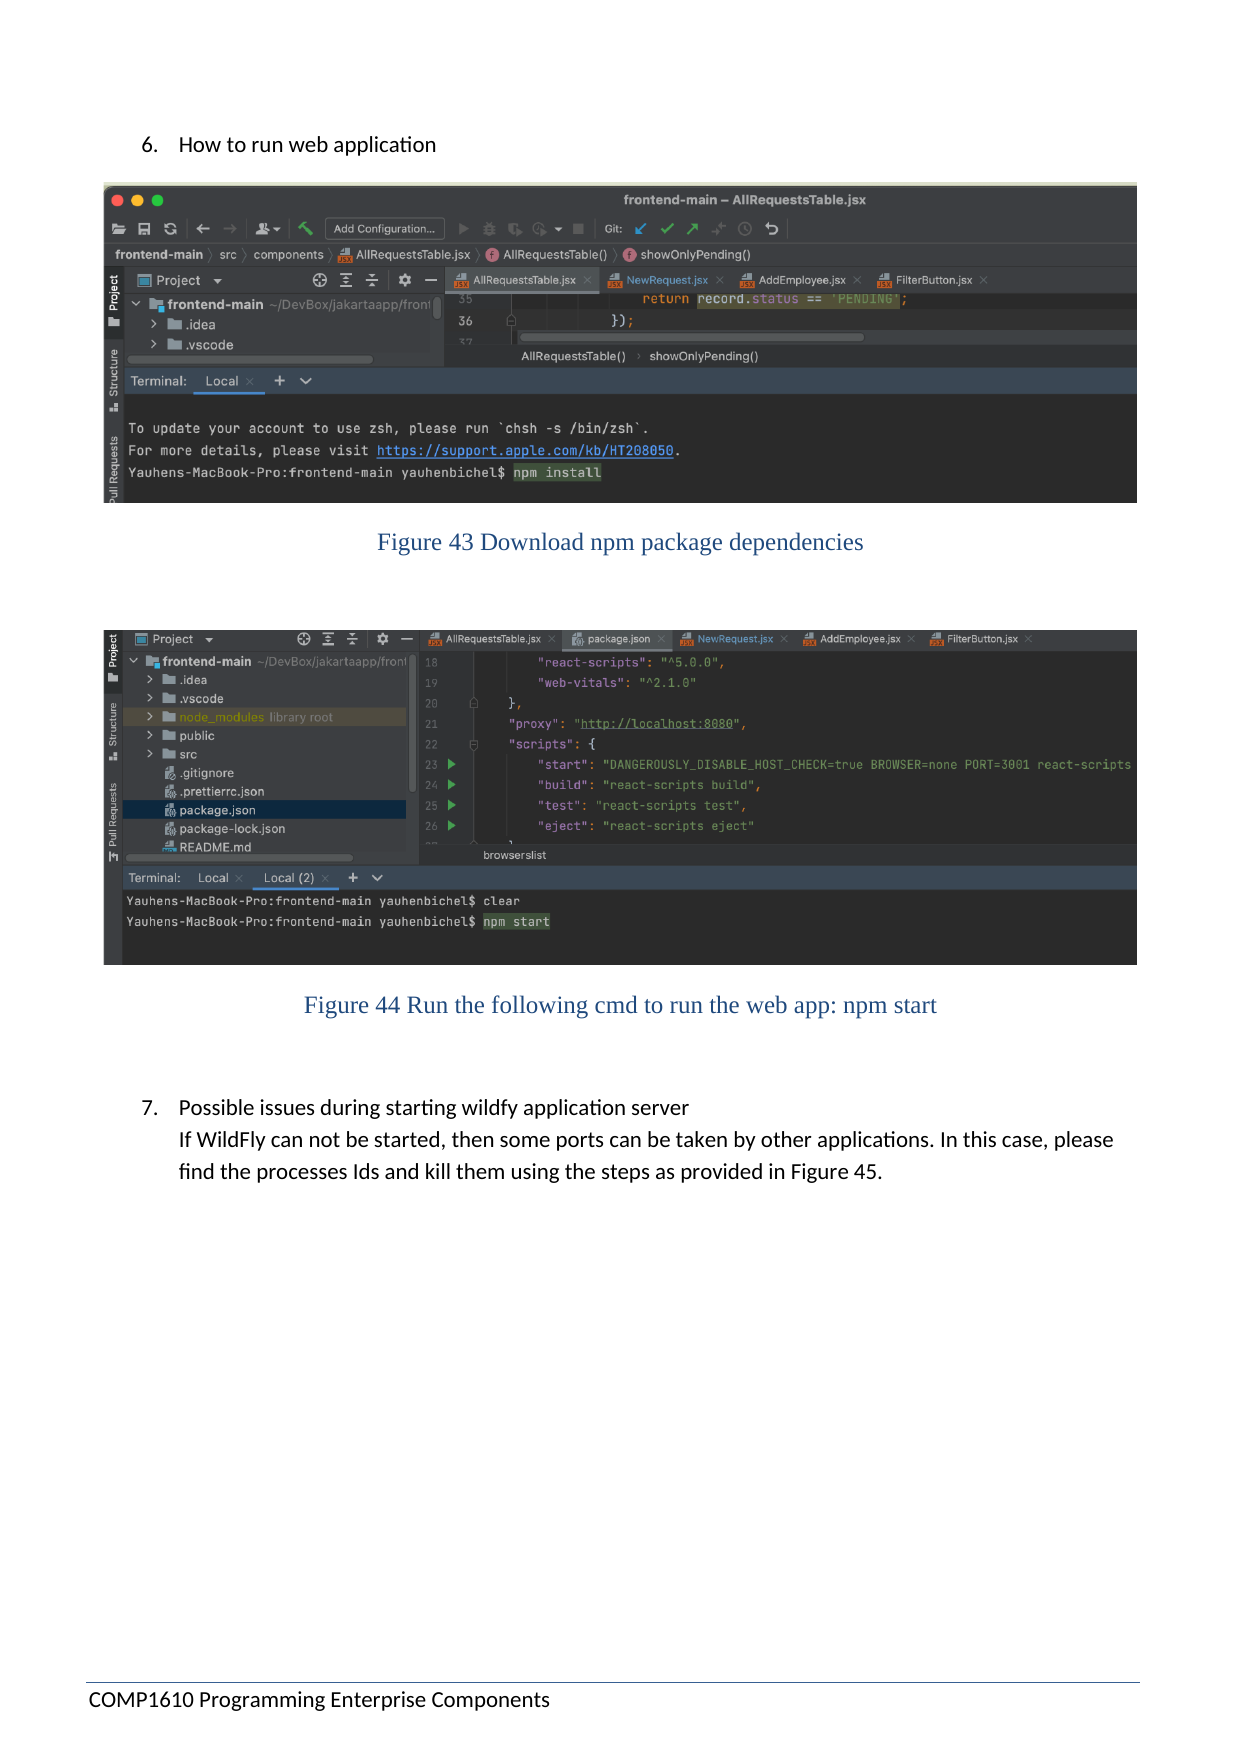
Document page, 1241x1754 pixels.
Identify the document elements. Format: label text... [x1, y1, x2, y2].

list How to run web application [141, 130, 1137, 158]
list If WildFly can not be started, then some ports can be taken by other applications. In this case, please find the processes Ids and kill them using the steps as provided in Figure 45. [178, 1125, 1137, 1185]
list Possible issues during starting wildfy application server [141, 1093, 1137, 1121]
picture [103, 630, 1137, 965]
text Figure 43 Download npm package dependencies [103, 527, 1137, 556]
picture [103, 182, 1137, 503]
text Figure 44 Run the following cmd to run the web app: npm start [103, 990, 1137, 1019]
